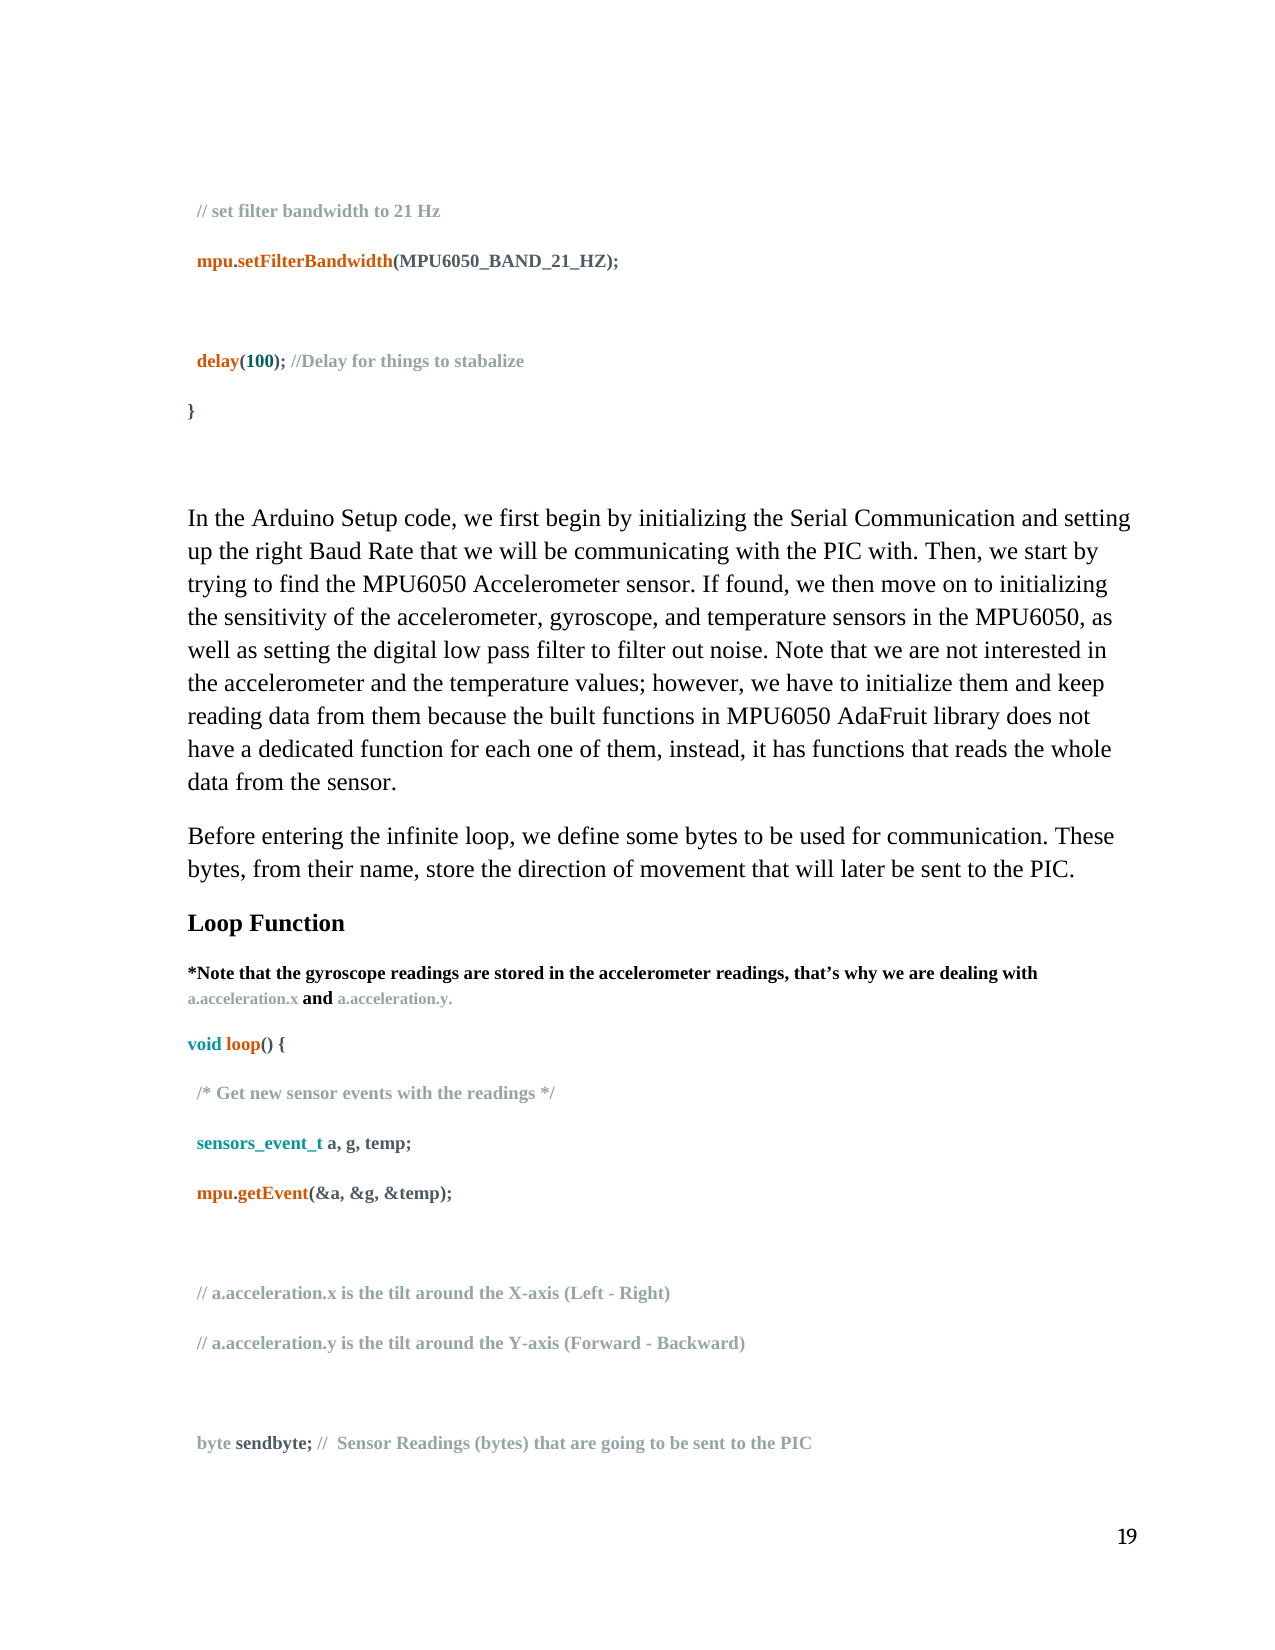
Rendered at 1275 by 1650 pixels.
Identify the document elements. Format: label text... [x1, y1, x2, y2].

text sensors_event_t a, g, temp; [187, 1132, 1137, 1154]
text Before entering the infinite loop, we define some bytes to be used for communication. These bytes, from their name, store the direction of movement that will later be sent to the PIC. [187, 821, 1137, 883]
text In the Arduino Setup code, we first begin by initializing the Serial Communication and setting up the right Baud Rate that we will be communicating with the PIC with. Then, we start by trying to find the MPU6050 Accelerometer sensor. If found, we then move on to initializing the sensitivity of the accelerometer, gyroscope, and temperature sensors in the MPU6050, as well as setting the digital low pass filter to filter out noise. Note that we are not interested in the accelerometer and the temperature values; however, we have to initialize them and keep reading data from them because the built functions in MPU6050 AdaFruit library does not have a dedicated function for each one of them, instead, it has functions that reads the whole data from the sensor. [187, 503, 1137, 796]
text // set filter bandwidth to 21 Hz [187, 200, 1137, 221]
text /* Get new sensor events with the readings */ [187, 1082, 1137, 1104]
text void loop() { [187, 1032, 1137, 1054]
text } [187, 399, 1137, 421]
text // a.acceleration.x is the tilt around the X-axis (Left - Right) [187, 1282, 1137, 1303]
text *Note that the gyroscope readings are stored in the accelerometer readings, that’s why we are dealing with a.acceleration.x and a.acceleration.y. [187, 962, 1137, 1008]
text Loop Function [187, 908, 1137, 937]
text mpu.setFilterBandwidth(MPU6050_BAND_21_HZ); [187, 250, 1137, 271]
text mpu.getEvent(&a, &g, &temp); [187, 1182, 1137, 1204]
text delay(100); //Delay for things to stabalize [187, 349, 1137, 371]
text // a.acceleration.y is the tilt around the Y-axis (Forward - Backward) [187, 1332, 1137, 1353]
text byte sendbyte; // Sensor Readings (bytes) that are going to be sent to the PIC [187, 1432, 1137, 1453]
